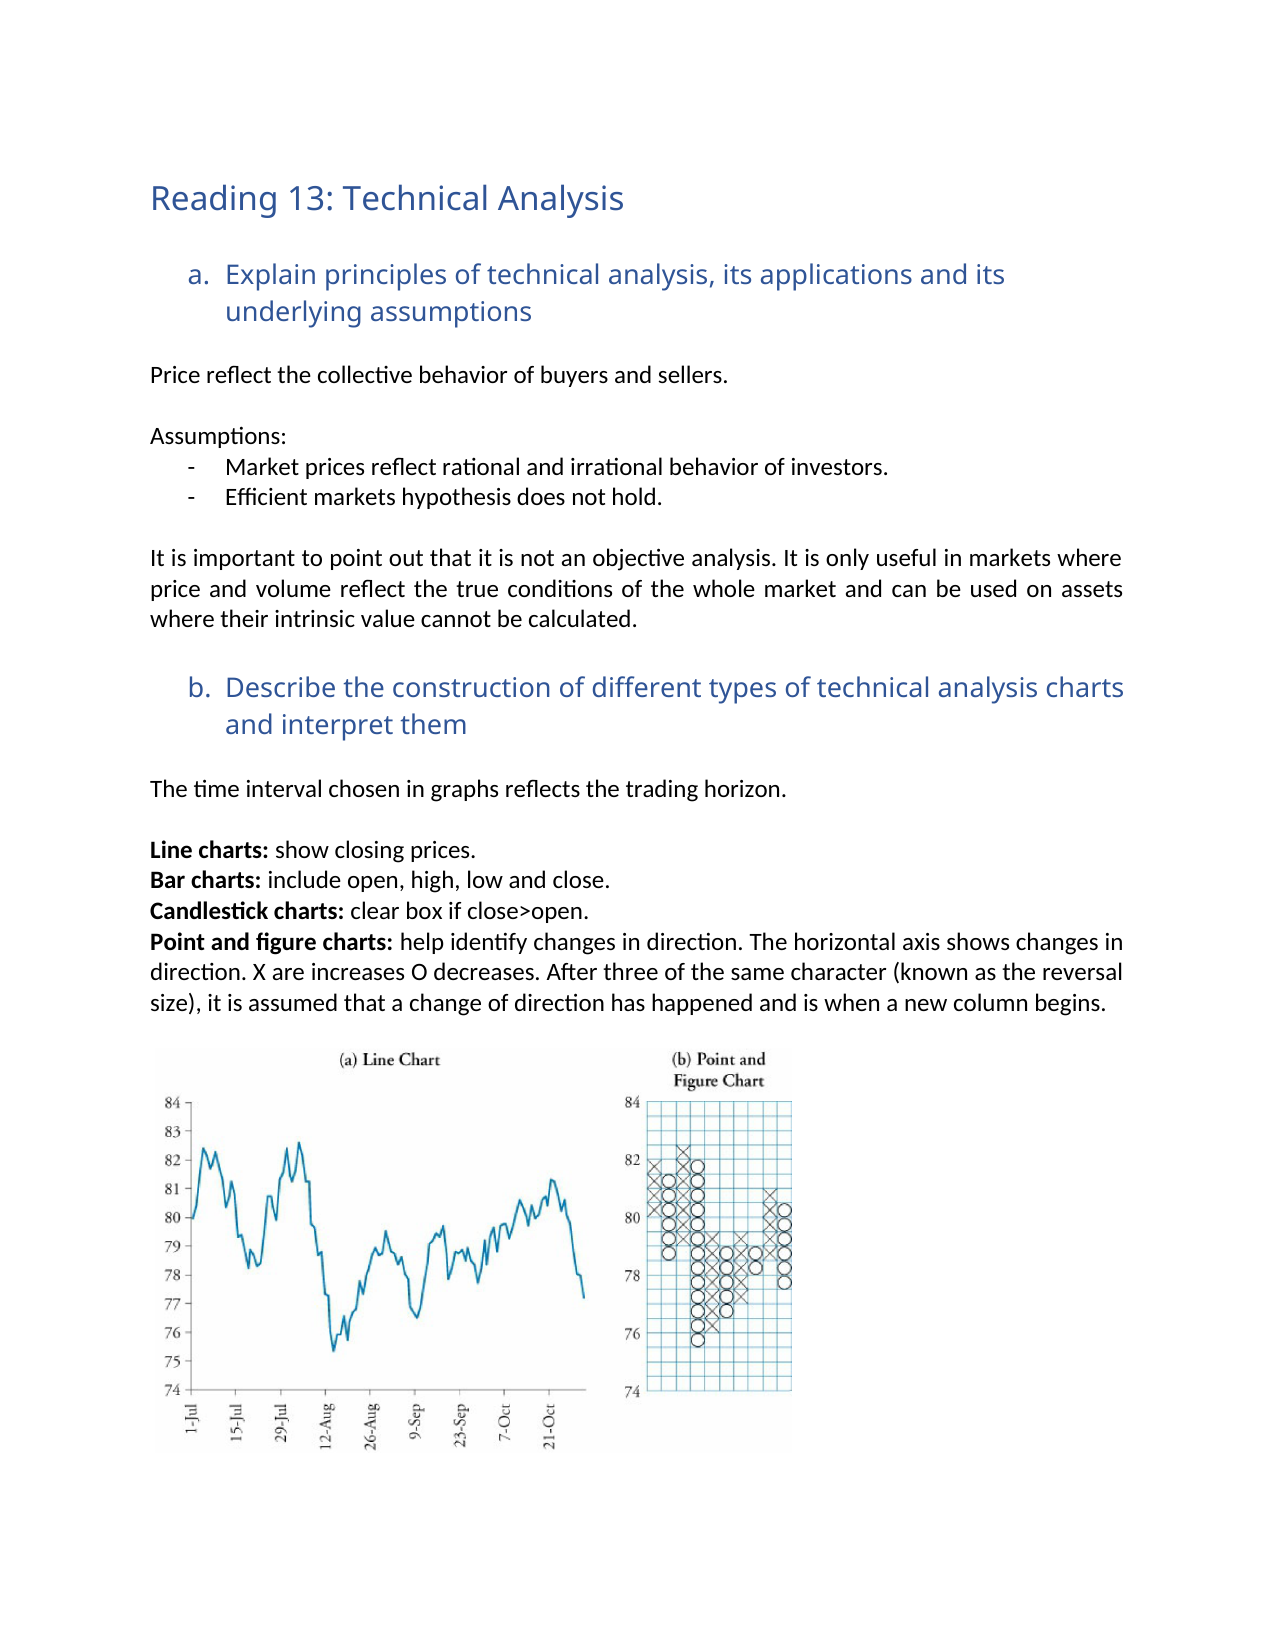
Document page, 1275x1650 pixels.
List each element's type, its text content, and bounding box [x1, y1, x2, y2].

list Market prices reflect rational and irrational behavior of investors. [187, 451, 1125, 481]
subtitle Explain principles of technical analysis, its applications and its underlying assumptions [187, 255, 1125, 329]
text The time interval chosen in graphs reflects the trading horizon. [150, 773, 1125, 803]
text Candlestick charts: clear box if close>open. [150, 895, 1125, 926]
text Price reflect the collective behavior of buyers and sellers. [150, 359, 1125, 390]
subtitle Describe the construction of different types of technical analysis charts and interpret them [187, 669, 1125, 742]
text Assumptions: [150, 420, 1125, 451]
text It is important to point out that it is not an objective analysis. It is only useful in markets where price and volume reflect the true conditions of the whole market and can be used on assets where their intrinsic value cannot be calculated. [150, 542, 1125, 634]
subtitle Reading 13: Technical Analysis [150, 175, 1125, 220]
text Bar charts: include open, high, low and close. [150, 864, 1125, 895]
text Line charts: show closing prices. [150, 834, 1125, 864]
text Point and figure charts: help identify changes in direction. The horizontal axis shows changes in direction. X are increases O decreases. After three of the same character (known as the reversal size), it is assumed that a change of direction has happened and is when a new column begins. [150, 926, 1125, 1017]
list Efficient markets hypothesis does not hold. [187, 481, 1125, 512]
picture [150, 1047, 806, 1461]
